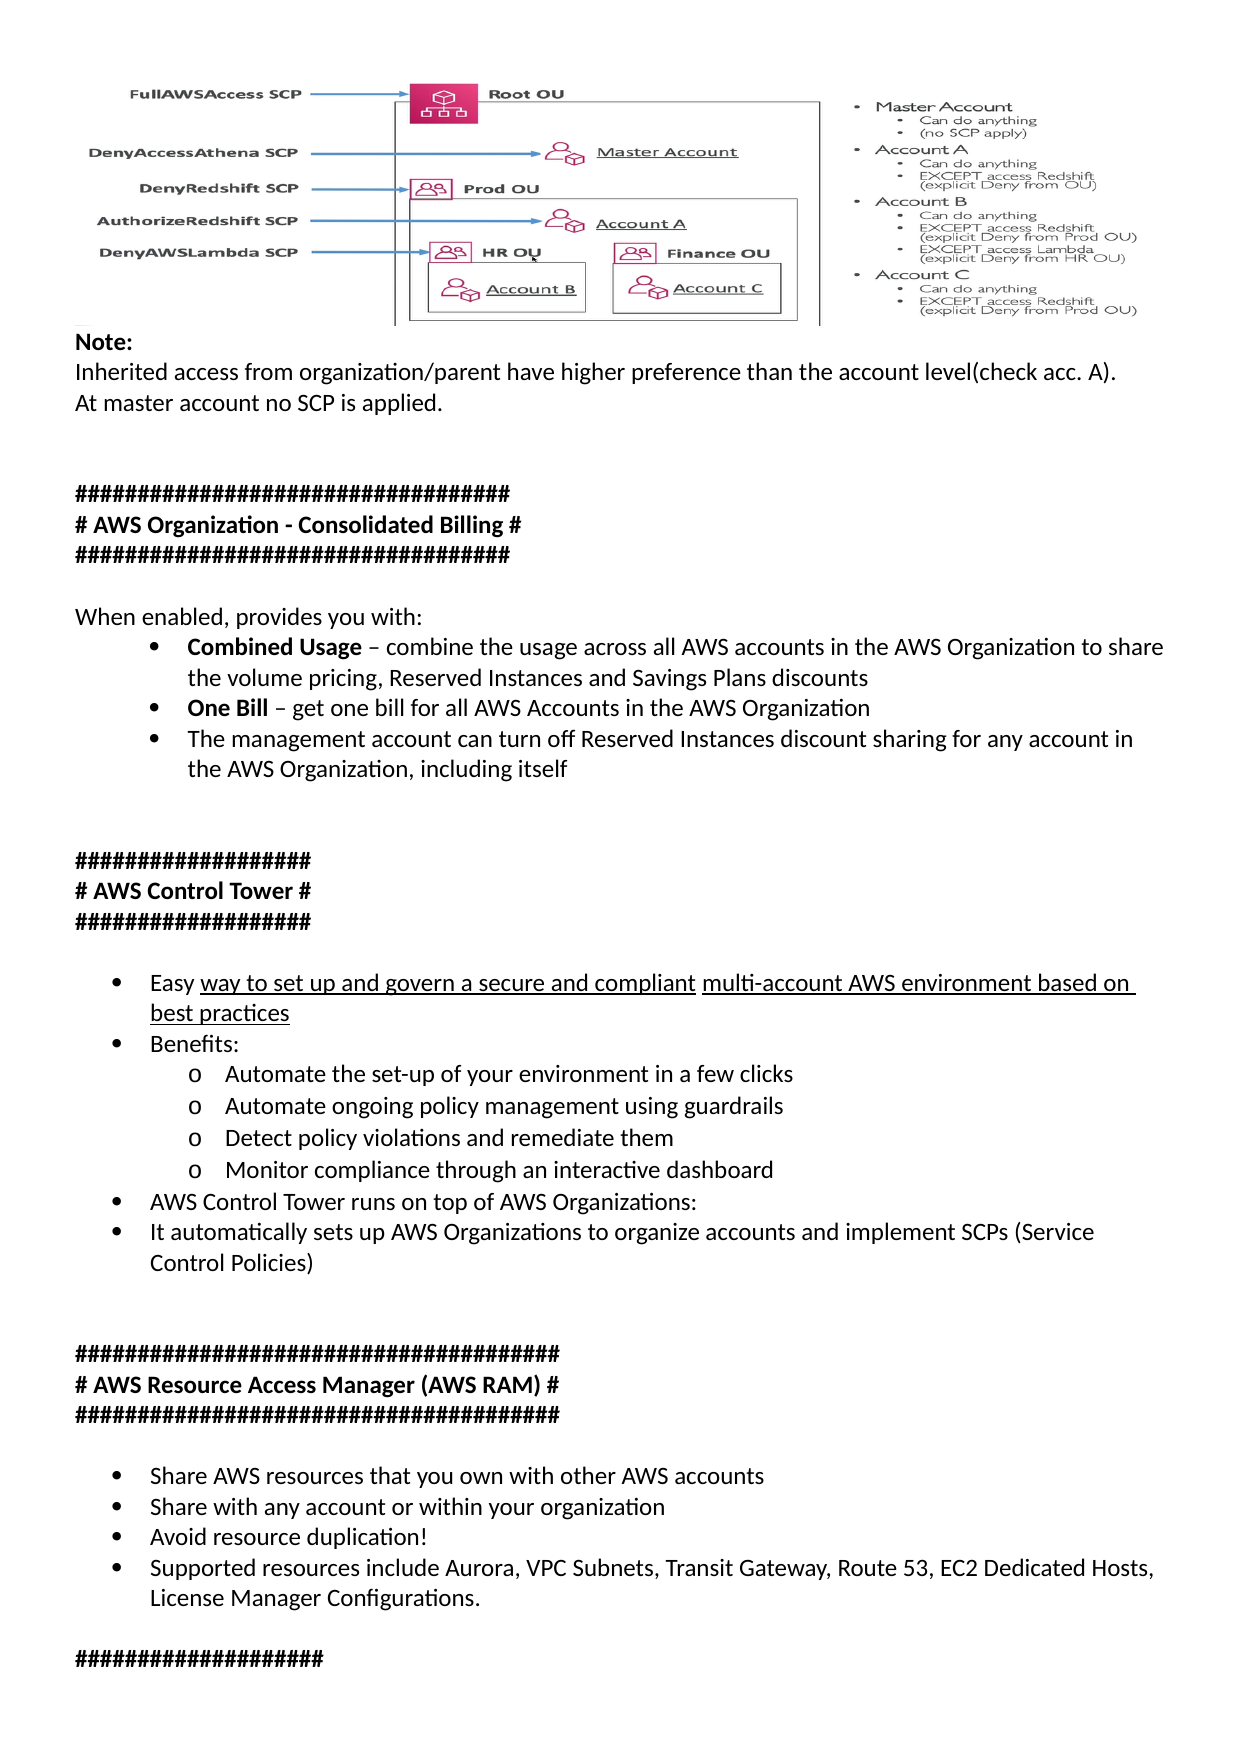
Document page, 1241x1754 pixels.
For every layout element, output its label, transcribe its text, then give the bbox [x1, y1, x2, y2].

text Inherited access from organization/parent have higher preference than the account level(check acc. A). [75, 357, 1165, 387]
text # AWS Control Tower # [75, 875, 1165, 906]
list Detect policy violations and remediate them [187, 1122, 1165, 1154]
text ####################################### [75, 1399, 1165, 1430]
list The management account can turn off Reserved Instances discount sharing for any account in the AWS Organization, including itself [150, 723, 1165, 784]
text ################################### [75, 540, 1165, 570]
list Combined Usage – combine the usage across all AWS accounts in the AWS Organization to share the volume pricing, Reserved Instances and Savings Plans discounts [150, 631, 1165, 692]
picture [75, 75, 1166, 326]
list It automatically sets up AWS Organizations to organize accounts and implement SCPs (Service Control Policies) [112, 1216, 1165, 1277]
list Share with any account or within your organization [112, 1491, 1165, 1521]
text At master account no SCP is applied. [75, 387, 1165, 418]
text When enabled, provides you with: [75, 601, 1165, 631]
text # AWS Organization - Consolidated Billing # [75, 509, 1165, 540]
list Avoid resource duplication! [112, 1521, 1165, 1552]
list Share AWS resources that you own with other AWS accounts [112, 1460, 1165, 1491]
text ####################################### [75, 1338, 1165, 1369]
text ################### [75, 906, 1165, 936]
text # AWS Resource Access Manager (AWS RAM) # [75, 1369, 1165, 1399]
list Monitor compliance through an interactive dashboard [187, 1154, 1165, 1186]
list Automate ongoing policy management using guardrails [187, 1090, 1165, 1122]
list Supported resources include Aurora, VPC Subnets, Transit Gateway, Route 53, EC2 Dedicated Hosts, License Manager Configurations. [112, 1552, 1165, 1613]
list Automate the set-up of your environment in a few clicks [187, 1058, 1165, 1090]
text ################################### [75, 479, 1165, 509]
text Note: [75, 326, 1165, 357]
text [75, 1643, 1165, 1674]
text ################### [75, 845, 1165, 875]
list One Bill – get one bill for all AWS Accounts in the AWS Organization [150, 692, 1165, 723]
list Easy way to set up and govern a secure and compliant multi-account AWS environment based on best practices [112, 967, 1165, 1028]
list Benefits: [112, 1028, 1165, 1058]
list AWS Control Tower runs on top of AWS Organizations: [112, 1186, 1165, 1216]
